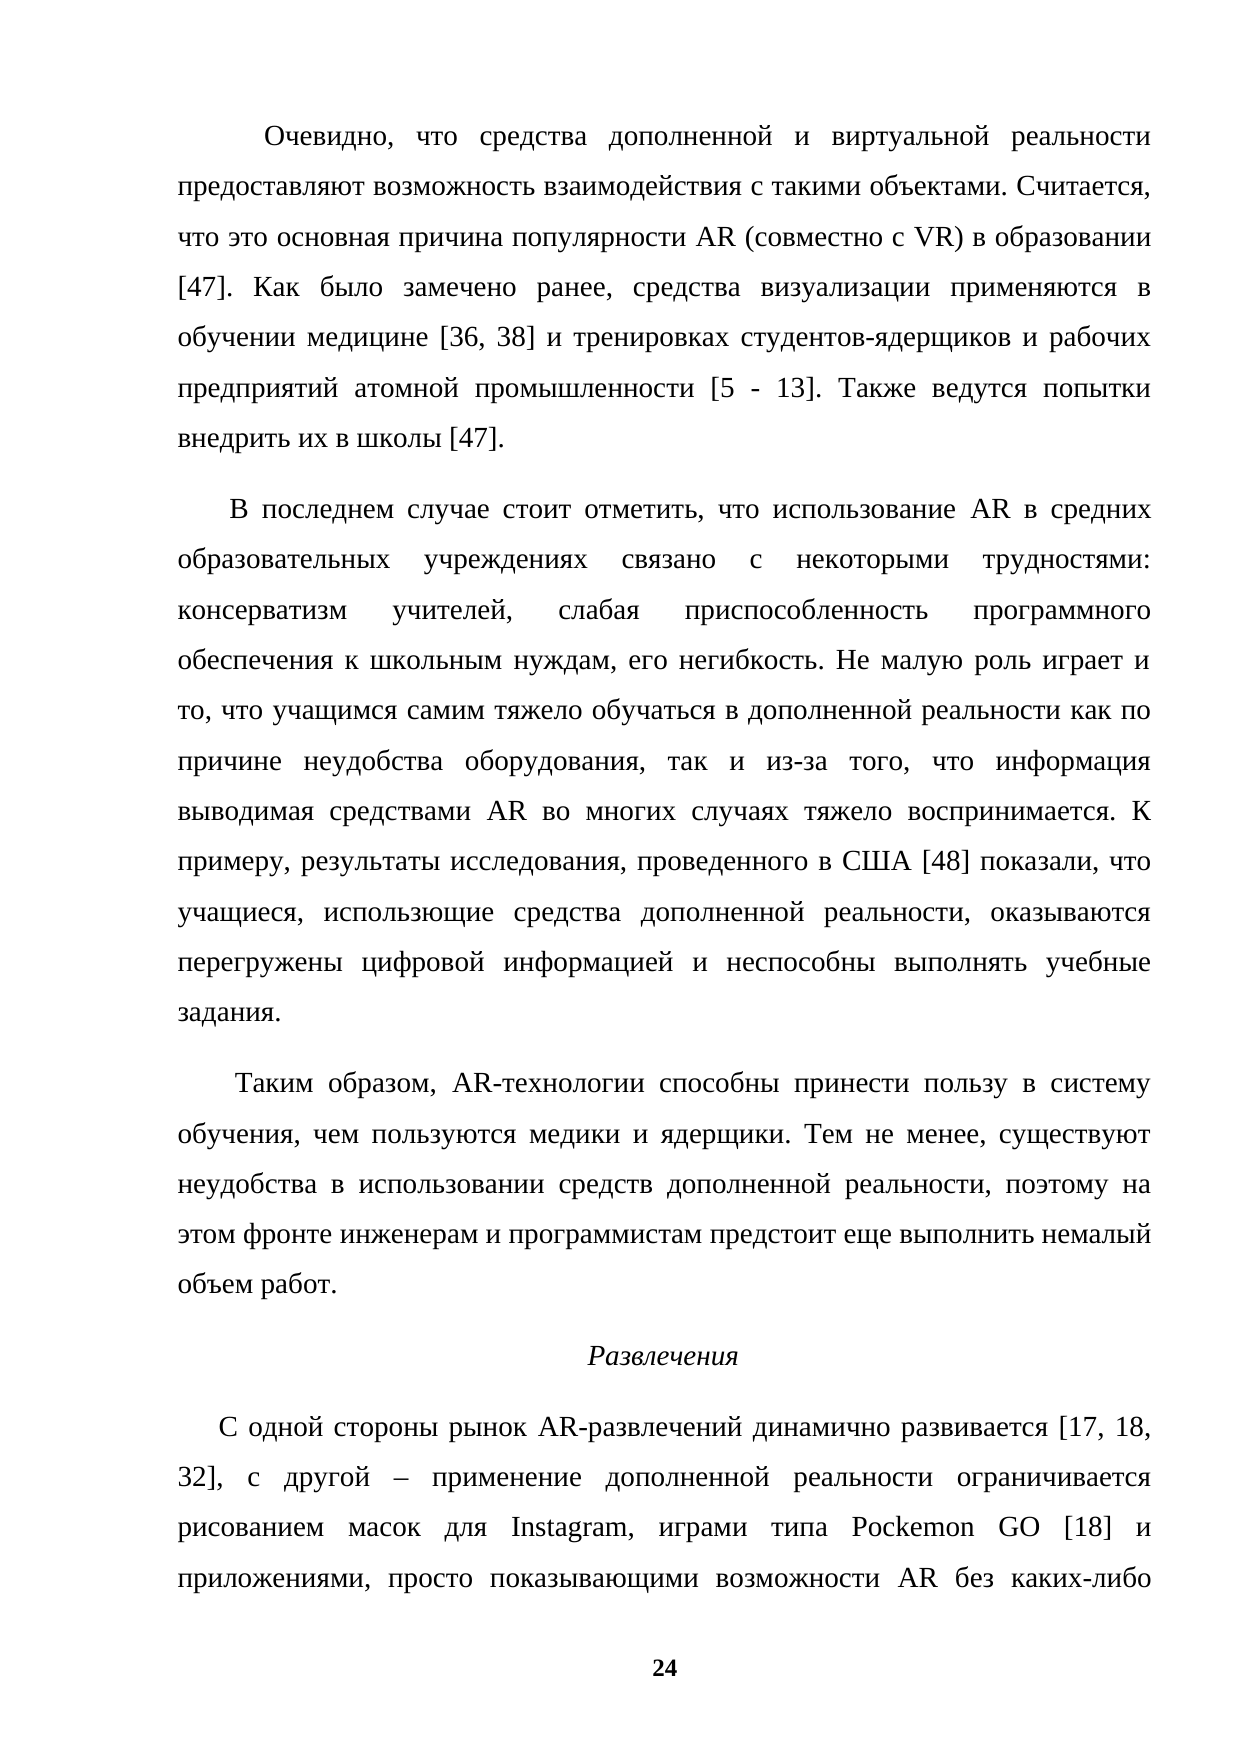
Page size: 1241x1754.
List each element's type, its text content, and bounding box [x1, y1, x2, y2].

text Развлечения [177, 1338, 1152, 1371]
text Таким образом, AR-технологии способны принести пользу в систему обучения, чем пользуются медики и ядерщики. Тем не менее, существуют неудобства в использовании средств дополненной реальности, поэтому на этом фронте инженерам и программистам предстоит еще выполнить немалый объем работ. [177, 1065, 1152, 1300]
text Очевидно, что средства дополненной и виртуальной реальности предоставляют возможность взаимодействия с такими объектами. Считается, что это основная причина популярности AR (совместно с VR) в образовании [47]. Как было замечено ранее, средства визуализации применяются в обучении медицине [36, 38] и тренировках студентов-ядерщиков и рабочих предприятий атомной промышленности [5 - 13]. Также ведутся попытки внедрить их в школы [47]. [177, 118, 1152, 453]
text В последнем случае стоит отметить, что использование AR в средних образовательных учреждениях связано с некоторыми трудностями: консерватизм учителей, слабая приспособленность программного обеспечения к школьным нуждам, его негибкость. Не малую роль играет и то, что учащимся самим тяжело обучаться в дополненной реальности как по причине неудобства оборудования, так и из-за того, что информация выводимая средствами AR во многих случаях тяжело воспринимается. К примеру, результаты исследования, проведенного в США [48] показали, что учащиеся, использющие средства дополненной реальности, оказываются перегружены цифровой информацией и неспособны выполнять учебные задания. [177, 491, 1152, 1028]
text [177, 1409, 1152, 1593]
